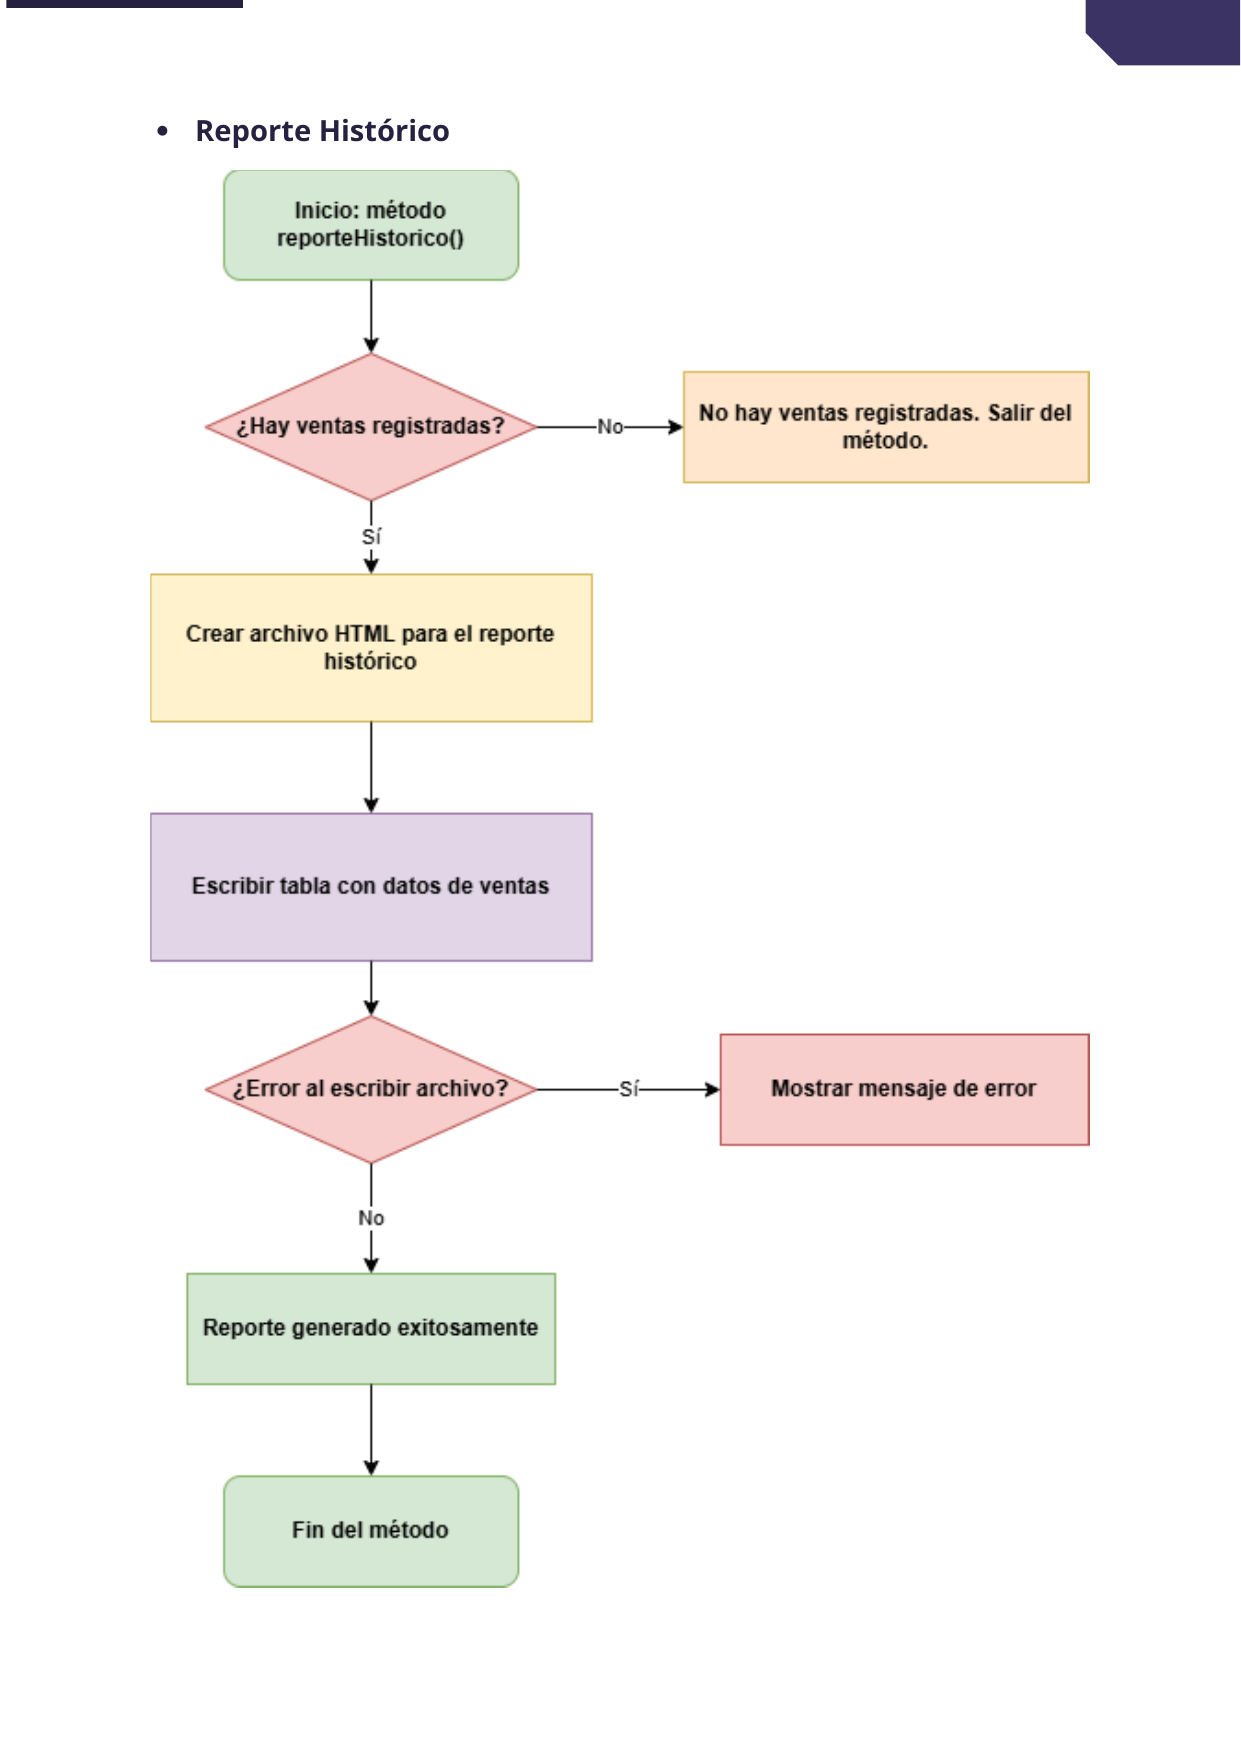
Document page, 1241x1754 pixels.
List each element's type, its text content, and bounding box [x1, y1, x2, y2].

subtitle Reporte Histórico [157, 110, 1120, 150]
picture [150, 170, 1090, 1588]
